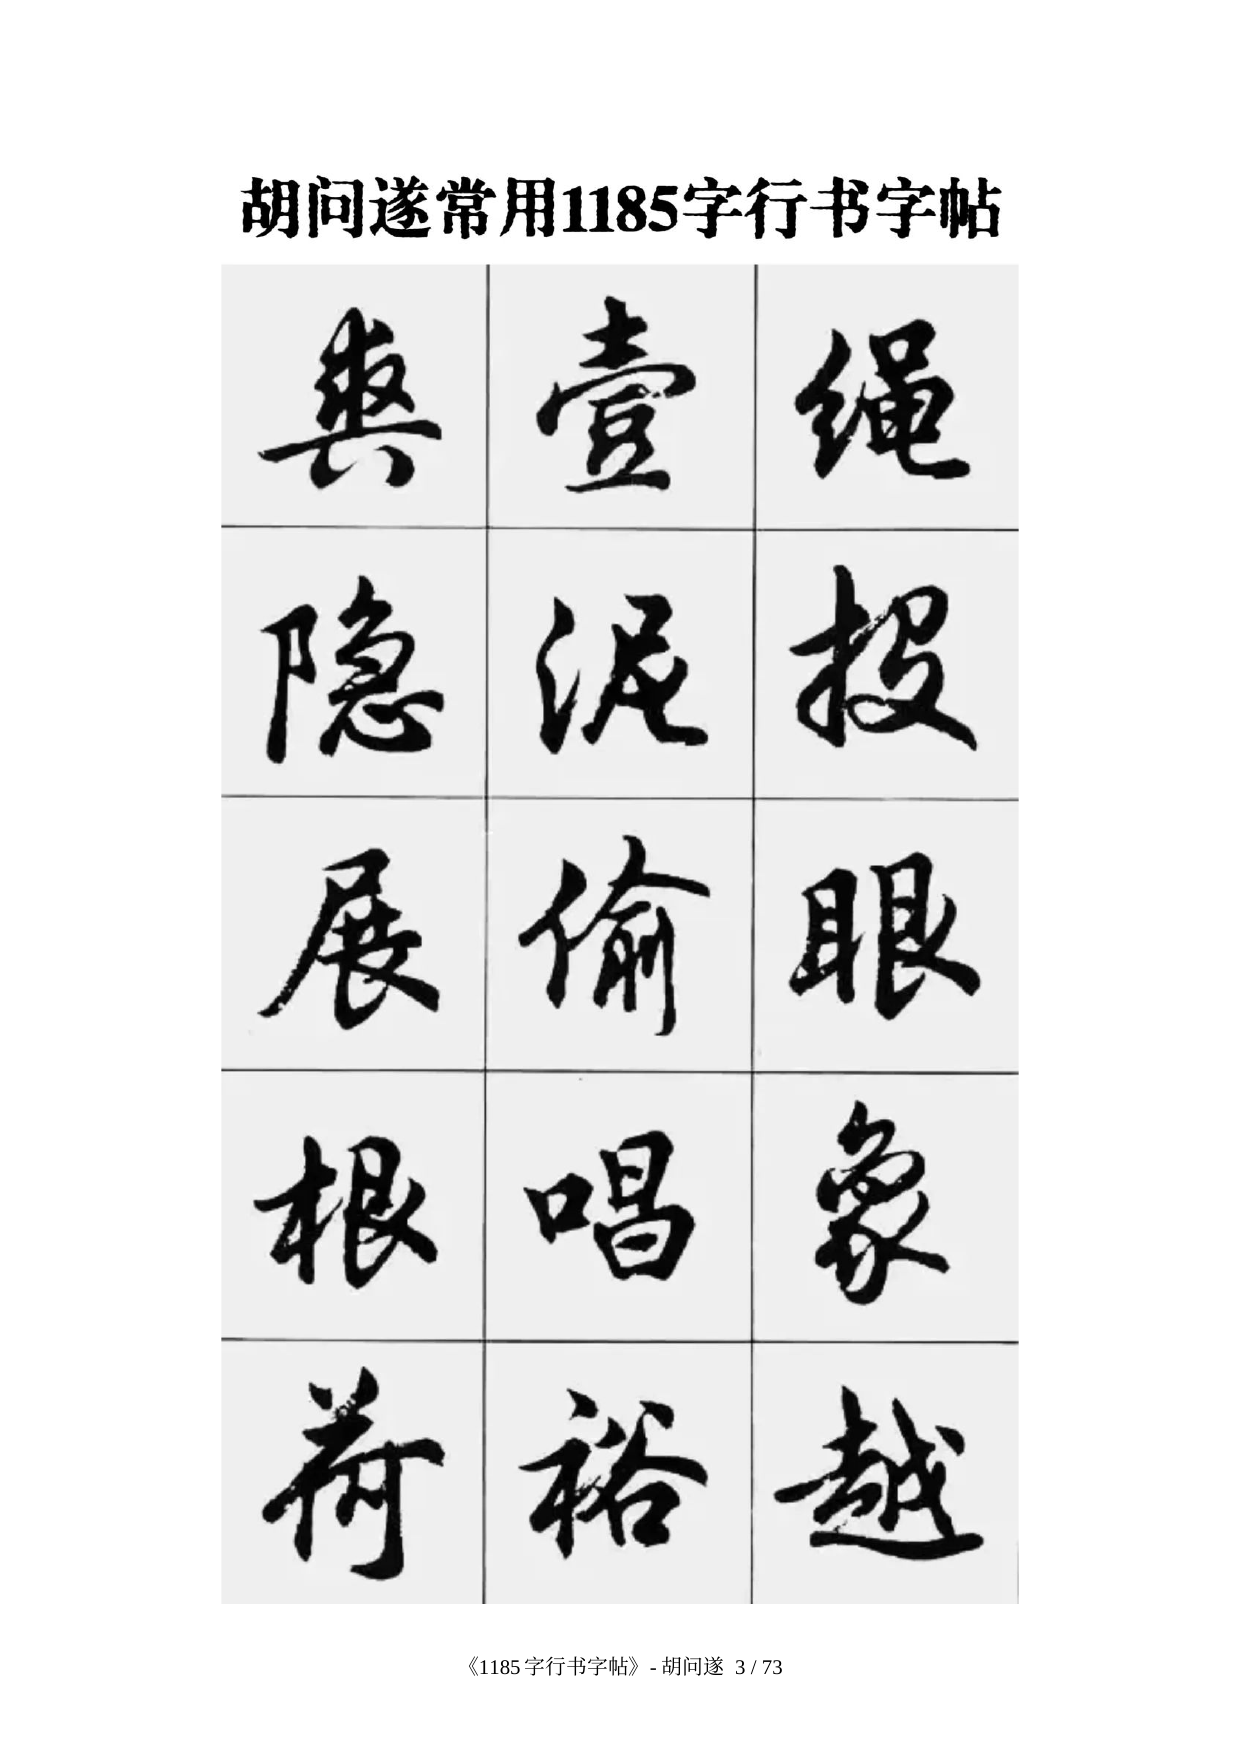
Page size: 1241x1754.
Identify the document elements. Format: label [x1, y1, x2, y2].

picture [221, 150, 1019, 1604]
